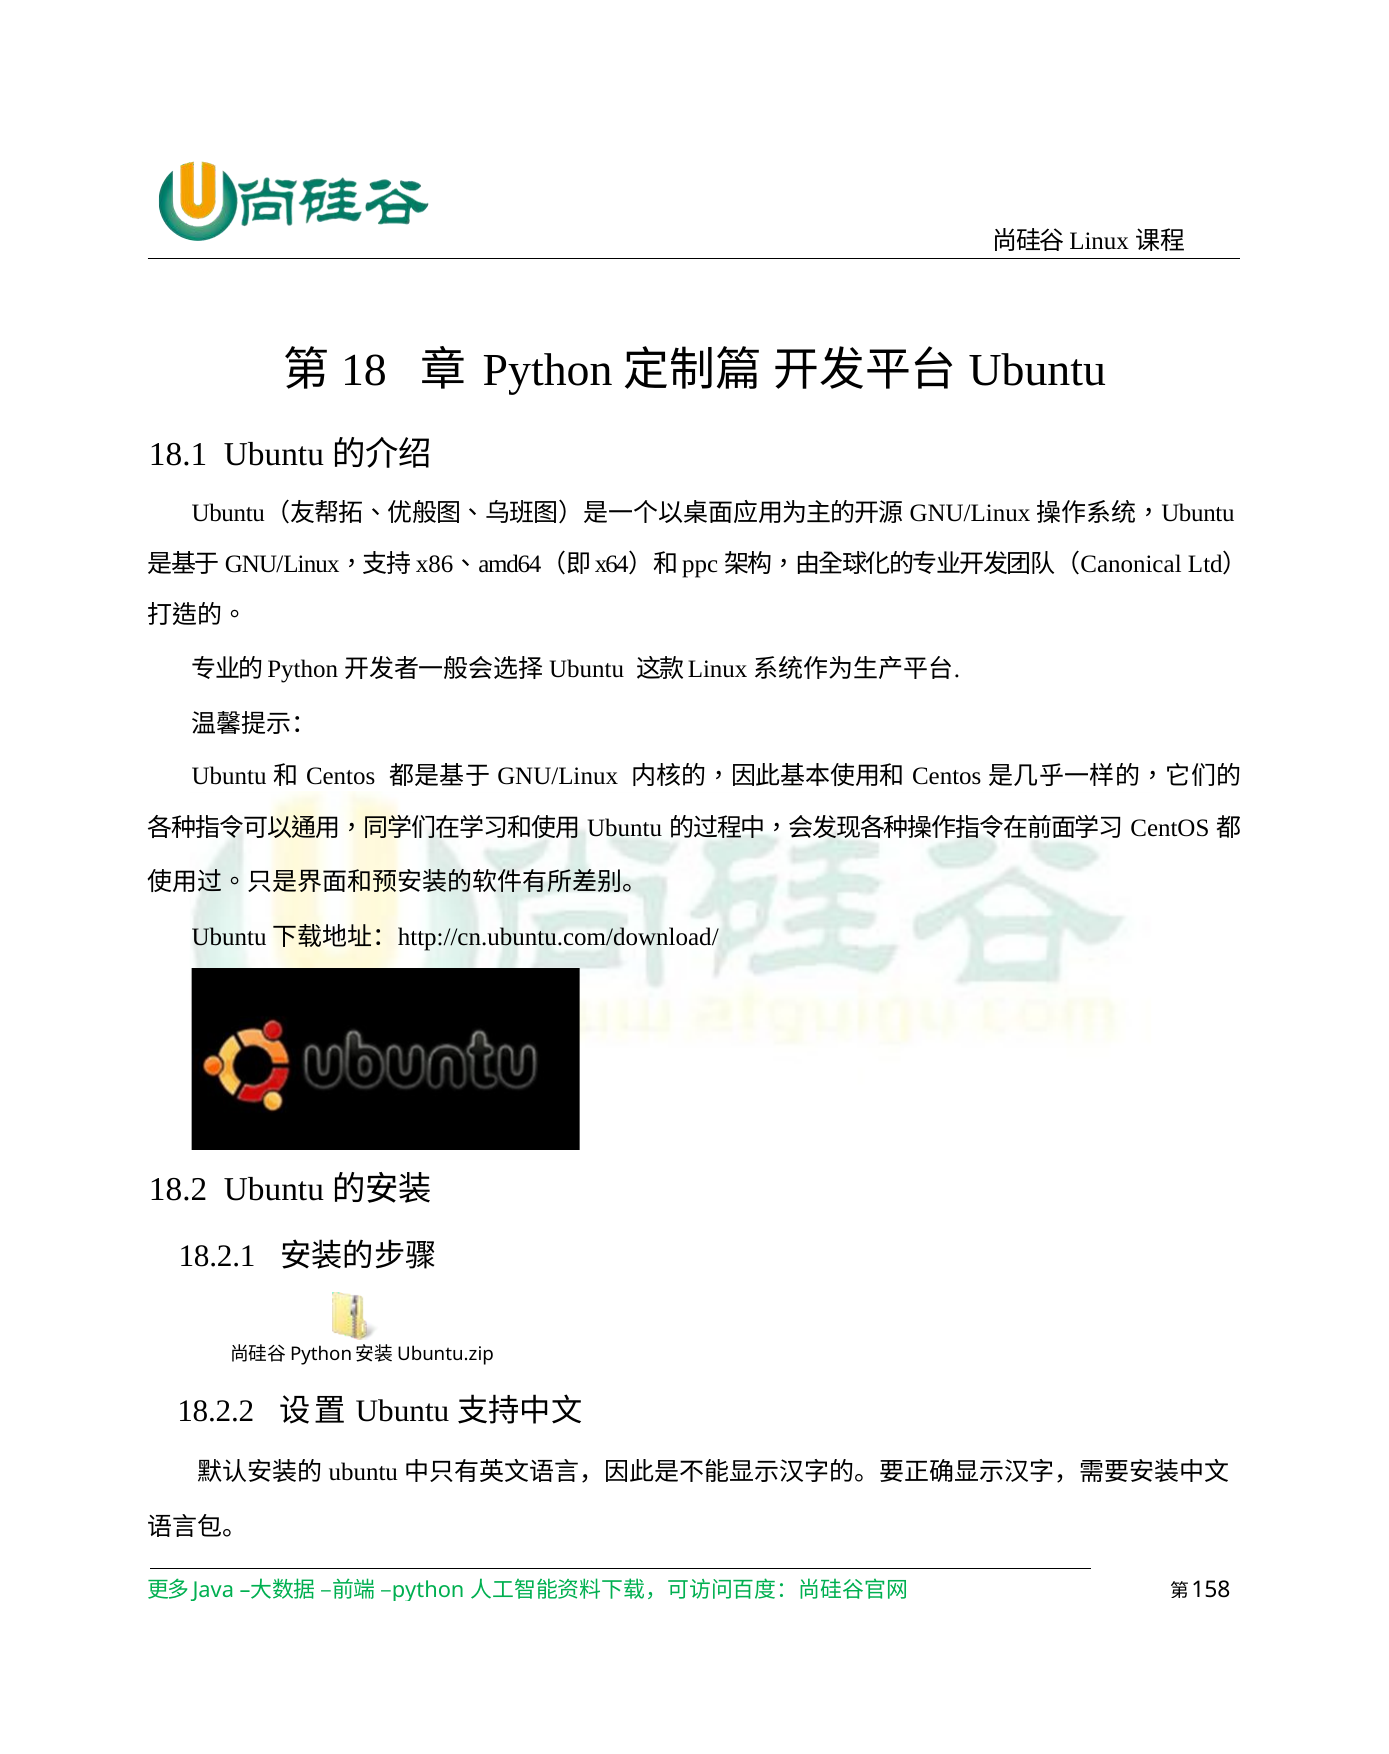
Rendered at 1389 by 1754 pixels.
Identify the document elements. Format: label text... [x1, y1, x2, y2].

picture [189, 898, 1152, 1150]
text 专业的 Python 开发者一般会选择 Ubuntu 这款 Linux 系统作为生产平台. 温馨提示： [191, 648, 979, 739]
subtitle 第 18 章 Python 定制篇 开发平台 Ubuntu [135, 336, 1253, 399]
text 尚硅谷Python安装Ubuntu.zip [230, 1289, 1345, 1365]
subtitle Ubuntu 的安装 [135, 979, 432, 1210]
subtitle 安装的步骤 [135, 1233, 436, 1276]
text Ubuntu 和 Centos 都是基于 GNU/Linux 内核的，因此基本使用和 Centos 是几乎一样的，它们的各种指令可以通用，同学们在学习和使用 Ubuntu 的过程中，会发现各种操作指令在前面学习 CentOS 都使用过。只是界面和预安装的软件有所差别。 [148, 758, 1242, 898]
subtitle 设置Ubuntu 支持中文 [177, 1388, 1345, 1430]
text 默认安装的 ubuntu 中只有英文语言，因此是不能显示汉字的。要正确显示汉字，需要安装中文语言包。 [148, 1451, 1241, 1542]
picture [158, 161, 429, 241]
text Ubuntu 下载地址：http://cn.ubuntu.com/download/ [191, 917, 1345, 953]
text Ubuntu（友帮拓、优般图、乌班图）是一个以桌面应用为主的开源 GNU/Linux 操作系统，Ubuntu 是基于 GNU/Linux，支持 x86、amd64（即 x64）和 ppc 架构，由全球化的专业开发团队（Canonical Ltd） 打造的。 [148, 494, 1254, 631]
picture [332, 1292, 381, 1340]
subtitle Ubuntu 的介绍 [135, 429, 432, 475]
